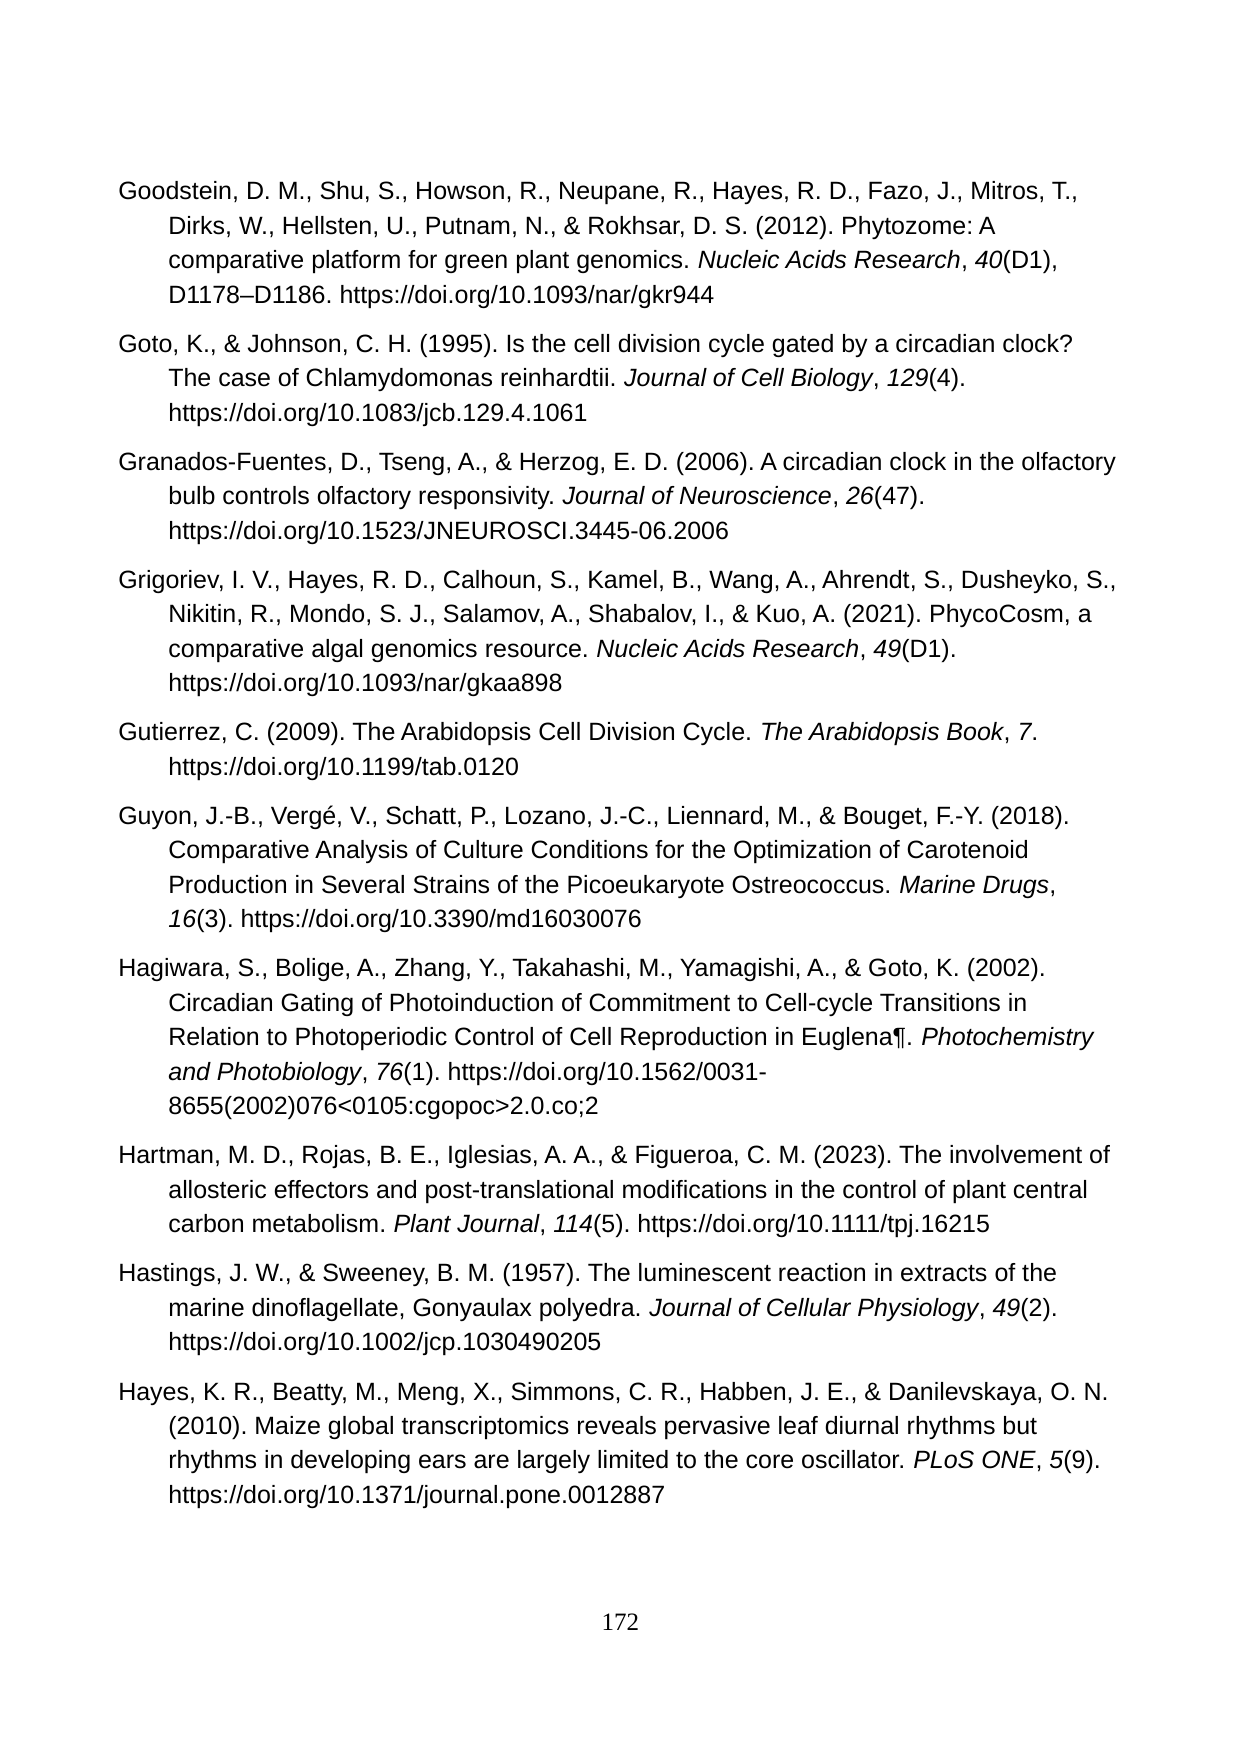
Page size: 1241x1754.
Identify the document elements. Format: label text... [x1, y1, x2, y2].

text Goodstein, D. M., Shu, S., Howson, R., Neupane, R., Hayes, R. D., Fazo, J., Mitros, T., Dirks, W., Hellsten, U., Putnam, N., & Rokhsar, D. S. (2012). Phytozome: A comparative platform for green plant genomics. Nucleic Acids Research, 40(D1), D1178–D1186. https://doi.org/10.1093/nar/gkr944 [118, 176, 1122, 308]
text Grigoriev, I. V., Hayes, R. D., Calhoun, S., Kamel, B., Wang, A., Ahrendt, S., Dusheyko, S., Nikitin, R., Mondo, S. J., Salamov, A., Shabalov, I., & Kuo, A. (2021). PhycoCosm, a comparative algal genomics resource. Nucleic Acids Research, 49(D1). https://doi.org/10.1093/nar/gkaa898 [118, 565, 1122, 697]
text Hartman, M. D., Rojas, B. E., Iglesias, A. A., & Figueroa, C. M. (2023). The involvement of allosteric effectors and post-translational modifications in the control of plant central carbon metabolism. Plant Journal, 114(5). https://doi.org/10.1111/tpj.16215 [118, 1140, 1122, 1238]
text Hastings, J. W., & Sweeney, B. M. (1957). The luminescent reaction in extracts of the marine dinoflagellate, Gonyaulax polyedra. Journal of Cellular Physiology, 49(2). https://doi.org/10.1002/jcp.1030490205 [118, 1258, 1122, 1356]
text Goto, K., & Johnson, C. H. (1995). Is the cell division cycle gated by a circadian clock? The case of Chlamydomonas reinhardtii. Journal of Cell Biology, 129(4). https://doi.org/10.1083/jcb.129.4.1061 [118, 329, 1122, 427]
text Guyon, J.-B., Vergé, V., Schatt, P., Lozano, J.-C., Liennard, M., & Bouget, F.-Y. (2018). Comparative Analysis of Culture Conditions for the Optimization of Carotenoid Production in Several Strains of the Picoeukaryote Ostreococcus. Marine Drugs, 16(3). https://doi.org/10.3390/md16030076 [118, 801, 1122, 933]
text Hayes, K. R., Beatty, M., Meng, X., Simmons, C. R., Habben, J. E., & Danilevskaya, O. N. (2010). Maize global transcriptomics reveals pervasive leaf diurnal rhythms but rhythms in developing ears are largely limited to the core oscillator. PLoS ONE, 5(9). https://doi.org/10.1371/journal.pone.0012887 [118, 1376, 1122, 1509]
text Gutierrez, C. (2009). The Arabidopsis Cell Division Cycle. The Arabidopsis Book, 7. https://doi.org/10.1199/tab.0120 [118, 717, 1122, 781]
text Granados-Fuentes, D., Tseng, A., & Herzog, E. D. (2006). A circadian clock in the olfactory bulb controls olfactory responsivity. Journal of Neuroscience, 26(47). https://doi.org/10.1523/JNEUROSCI.3445-06.2006 [118, 447, 1122, 544]
text Hagiwara, S., Bolige, A., Zhang, Y., Takahashi, M., Yamagishi, A., & Goto, K. (2002). Circadian Gating of Photoinduction of Commitment to Cell-cycle Transitions in Relation to Photoperiodic Control of Cell Reproduction in Euglena¶. Photochemistry and Photobiology, 76(1). https://doi.org/10.1562/0031-8655(2002)076<0105:cgopoc>2.0.co;2 [118, 953, 1122, 1120]
